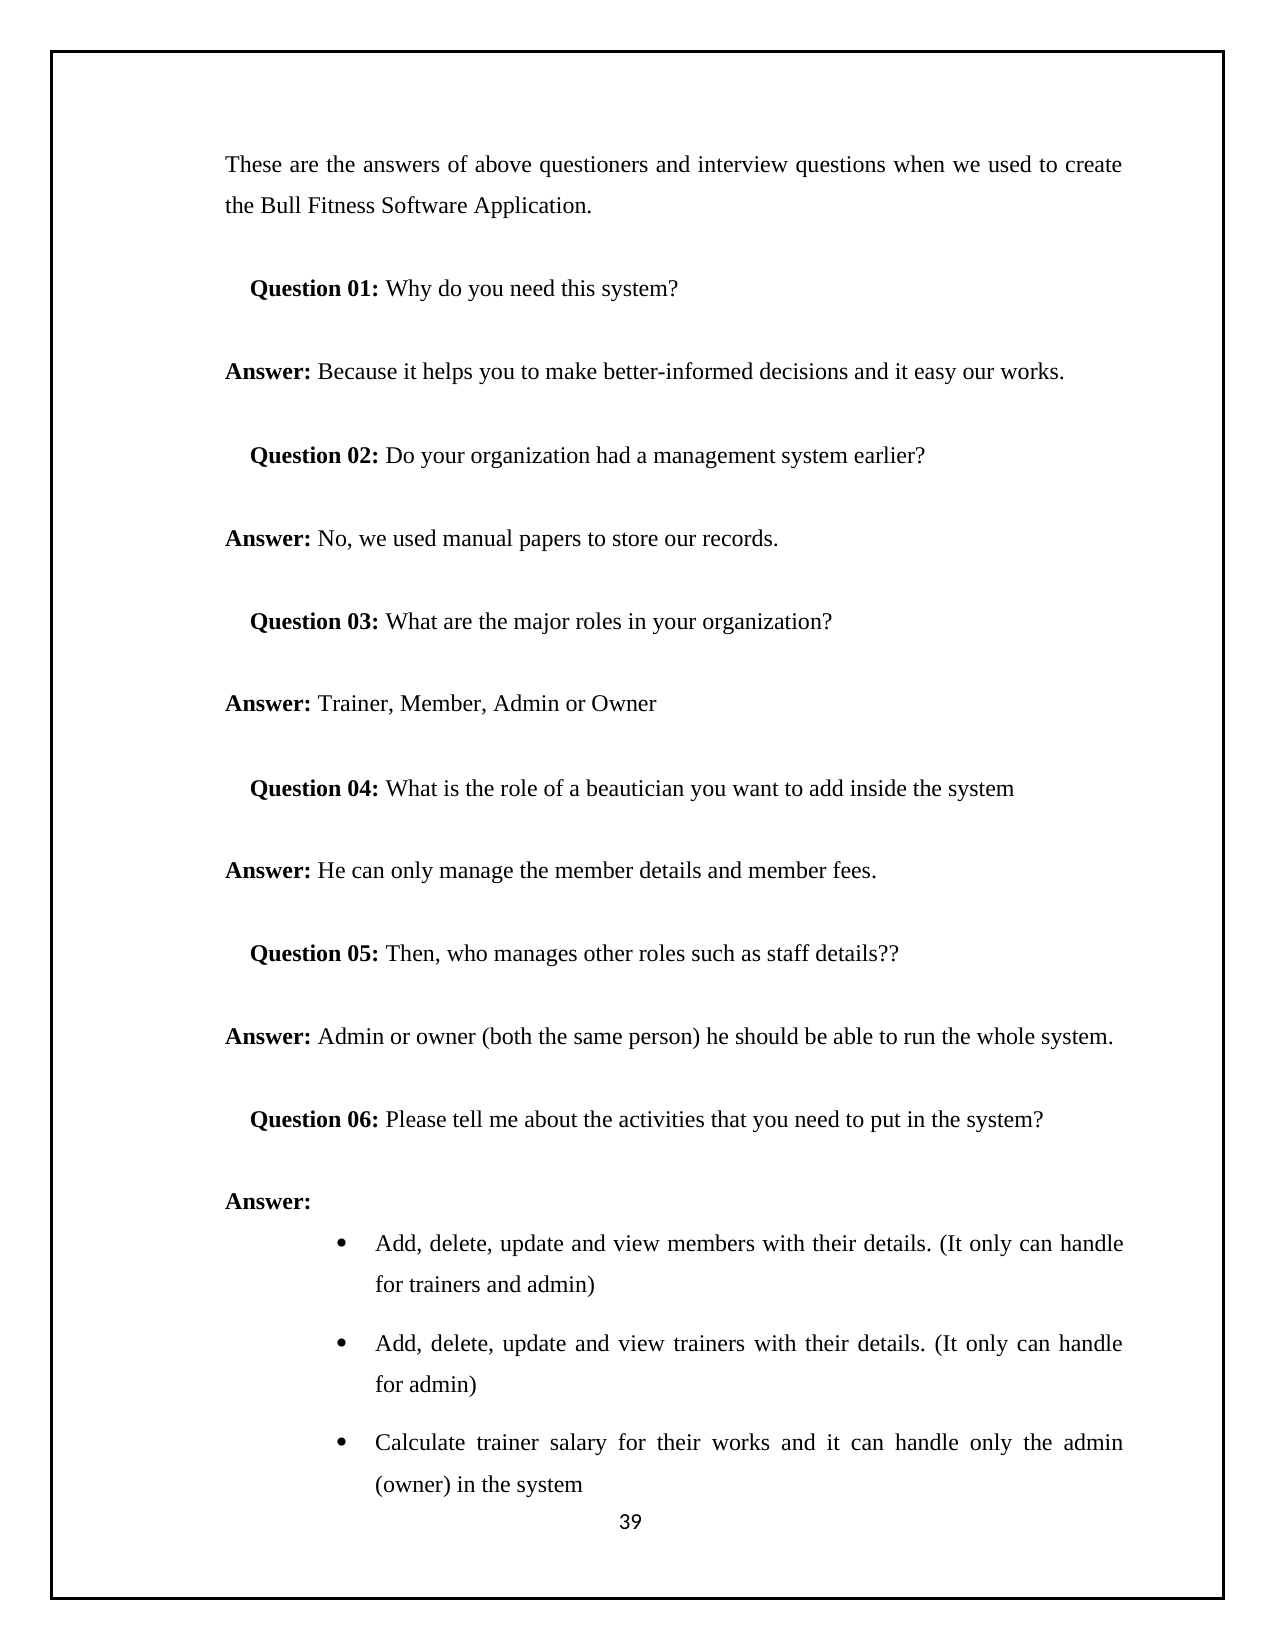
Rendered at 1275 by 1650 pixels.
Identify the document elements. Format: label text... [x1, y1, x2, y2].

text  Question 05: Then, who manages other roles such as staff details?? [225, 939, 1125, 967]
list Add, delete, update and view trainers with their details. (It only can handle for admin) [337, 1328, 1125, 1397]
text Answer: Admin or owner (both the same person) he should be able to run the whole system. [225, 1022, 1125, 1049]
text These are the answers of above questioners and interview questions when we used to create the Bull Fitness Software Application. [225, 150, 1125, 219]
text Answer: [225, 1187, 1125, 1215]
text  Question 01: Why do you need this system? [225, 274, 1125, 302]
text  Question 06: Please tell me about the activities that you need to put in the system? [225, 1105, 1125, 1132]
text  Question 02: Do your organization had a management system earlier? [225, 441, 1125, 469]
text  Question 04: What is the role of a beautician you want to add inside the system [225, 774, 1125, 801]
list Add, delete, update and view members with their details. (It only can handle for trainers and admin) [337, 1229, 1125, 1298]
text Answer: No, we used manual papers to store our records. [225, 524, 1125, 552]
text Answer: Trainer, Member, Admin or Owner [225, 689, 1125, 717]
text Answer: Because it helps you to make better-informed decisions and it easy our works. [225, 357, 1125, 384]
text  Question 03: What are the major roles in your organization? [225, 607, 1125, 634]
list Calculate trainer salary for their works and it can handle only the admin (owner) in the system [337, 1428, 1125, 1497]
text Answer: He can only manage the member details and member fees. [225, 857, 1125, 884]
